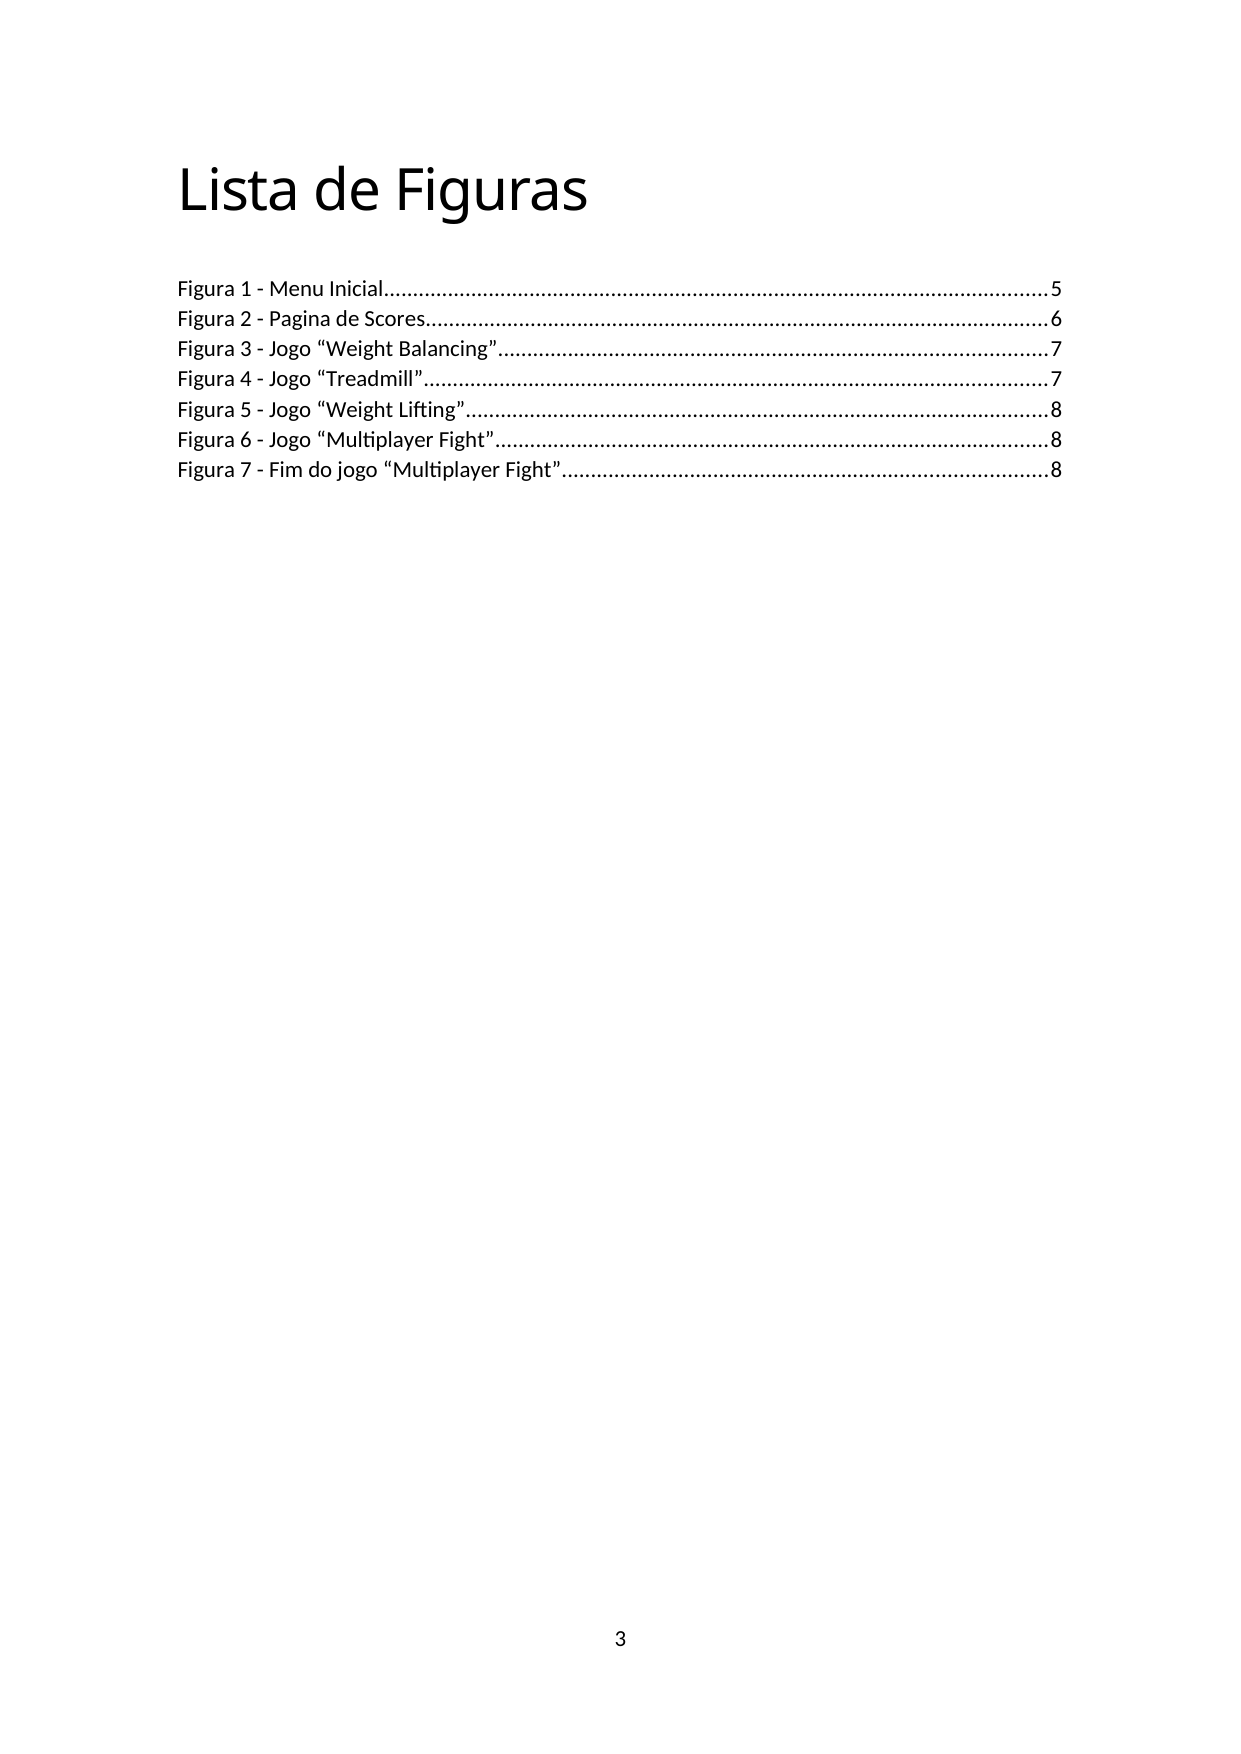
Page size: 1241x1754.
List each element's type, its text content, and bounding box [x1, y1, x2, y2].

text Figura 1 - Menu Inicial 5 [177, 274, 1063, 302]
text Figura 5 - Jogo “Weight Lifting” 8 [177, 395, 1063, 423]
title Lista de Figuras [177, 148, 1063, 227]
text Figura 2 - Pagina de Scores 6 [177, 304, 1063, 332]
text Figura 3 - Jogo “Weight Balancing” 7 [177, 334, 1063, 362]
text Figura 6 - Jogo “Multiplayer Fight” 8 [177, 425, 1063, 453]
text Figura 7 - Fim do jogo “Multiplayer Fight” 8 [177, 455, 1063, 483]
text Figura 4 - Jogo “Treadmill” 7 [177, 364, 1063, 393]
